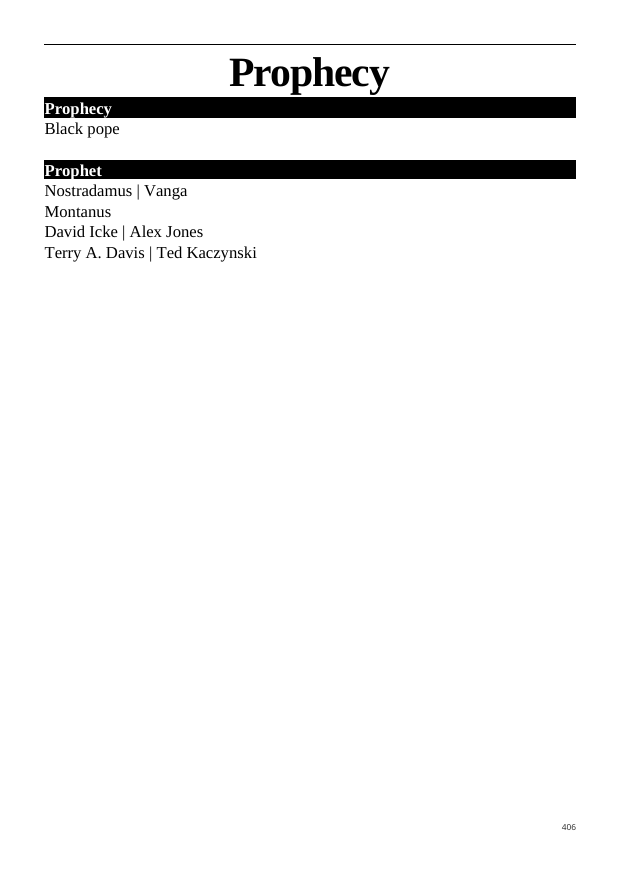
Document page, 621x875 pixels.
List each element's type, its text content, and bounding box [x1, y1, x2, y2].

text Terry A. Davis | Ted Kaczynski [44, 243, 576, 262]
text Montanus [44, 202, 576, 221]
text Black pope [44, 119, 576, 138]
subtitle Prophet [44, 160, 576, 179]
subtitle Prophecy [44, 45, 576, 97]
text David Icke | Alex Jones [44, 222, 576, 241]
text Nostradamus | Vanga [44, 181, 576, 200]
subtitle Prophecy [44, 98, 576, 118]
